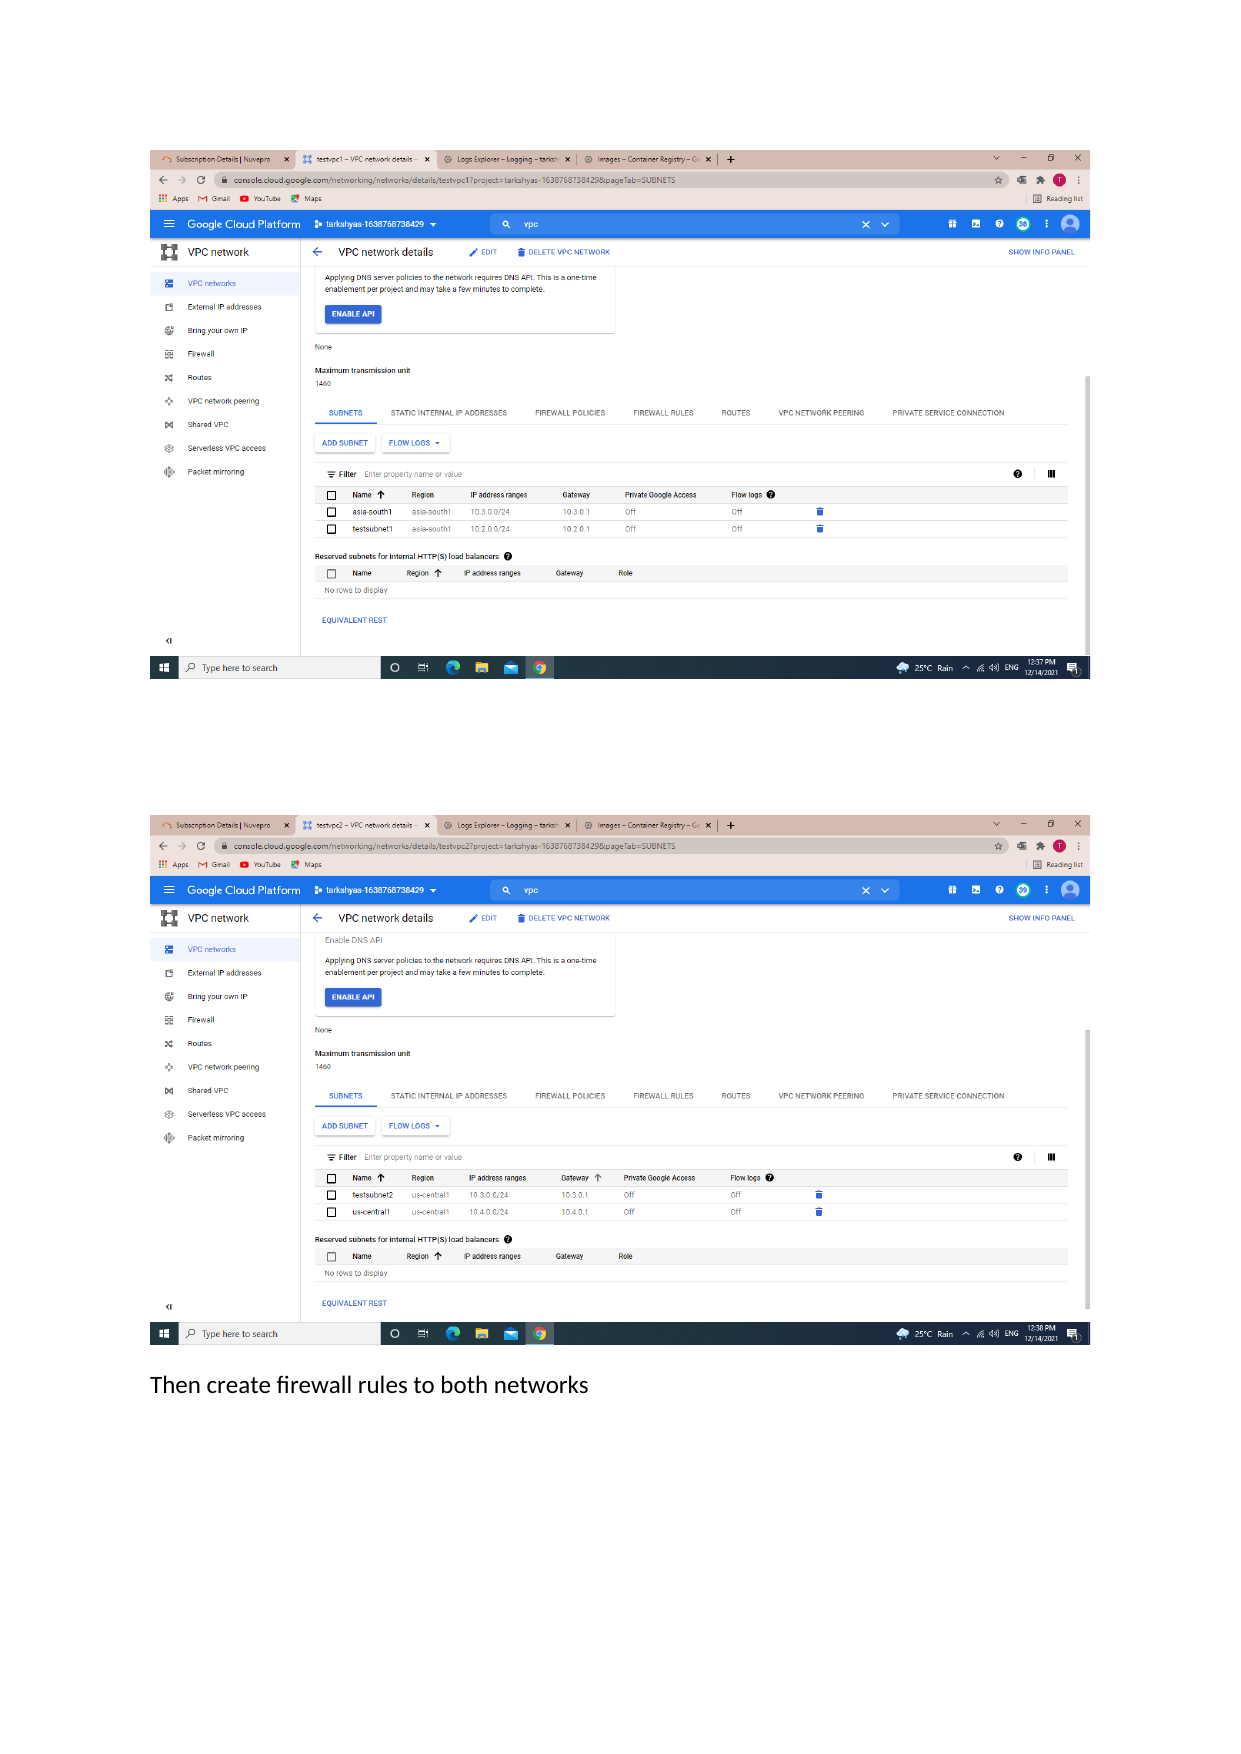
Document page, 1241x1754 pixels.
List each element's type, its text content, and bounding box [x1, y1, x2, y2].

picture [150, 150, 1091, 679]
picture [150, 815, 1091, 1345]
text Then create firewall rules to both networks [150, 1369, 1090, 1400]
